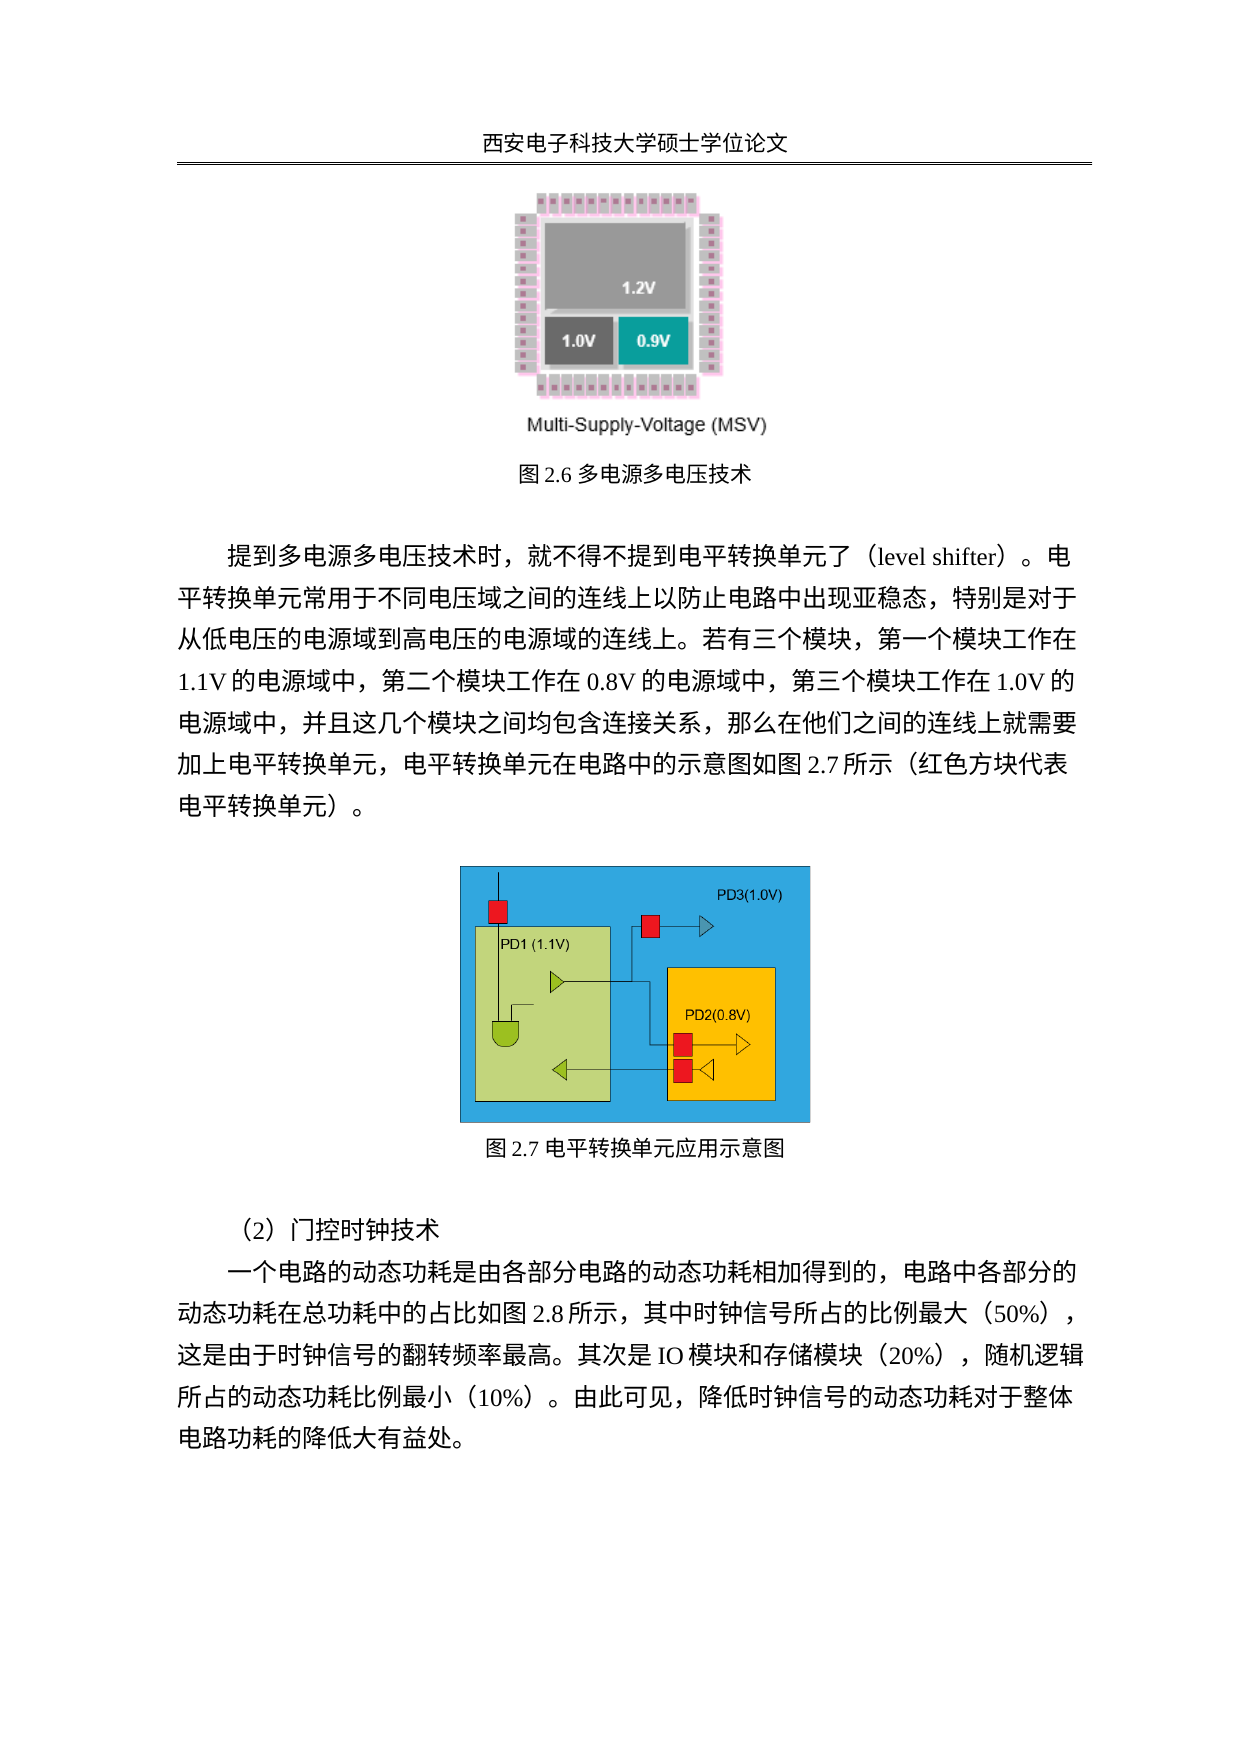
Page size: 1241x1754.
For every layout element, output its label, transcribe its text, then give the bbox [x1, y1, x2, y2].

picture [459, 865, 811, 1123]
text （2）门控时钟技术 [177, 1206, 1092, 1248]
picture [497, 177, 773, 449]
text 提到多电源多电压技术时，就不得不提到电平转换单元了（level shifter）。电平转换单元常用于不同电压域之间的连线上以防止电路中出现亚稳态，特别是对于从低电压的电源域到高电压的电源域的连线上。若有三个模块，第一个模块工作在1.1V的电源域中，第二个模块工作在0.8V的电源域中，第三个模块工作在1.0V的电源域中，并且这几个模块之间均包含连接关系，那么在他们之间的连线上就需要加上电平转换单元，电平转换单元在电路中的示意图如图2.7所示（红色方块代表电平转换单元）。 [177, 532, 1092, 824]
list 图2.7 电平转换单元应用示意图 [177, 1123, 1092, 1164]
text 一个电路的动态功耗是由各部分电路的动态功耗相加得到的，电路中各部分的动态功耗在总功耗中的占比如图2.8所示，其中时钟信号所占的比例最大（50%），这是由于时钟信号的翻转频率最高。其次是IO模块和存储模块（20%），随机逻辑所占的动态功耗比例最小（10%）。由此可见，降低时钟信号的动态功耗对于整体电路功耗的降低大有益处。 [177, 1248, 1092, 1456]
list 图2.6 多电源多电压技术 [177, 449, 1092, 491]
